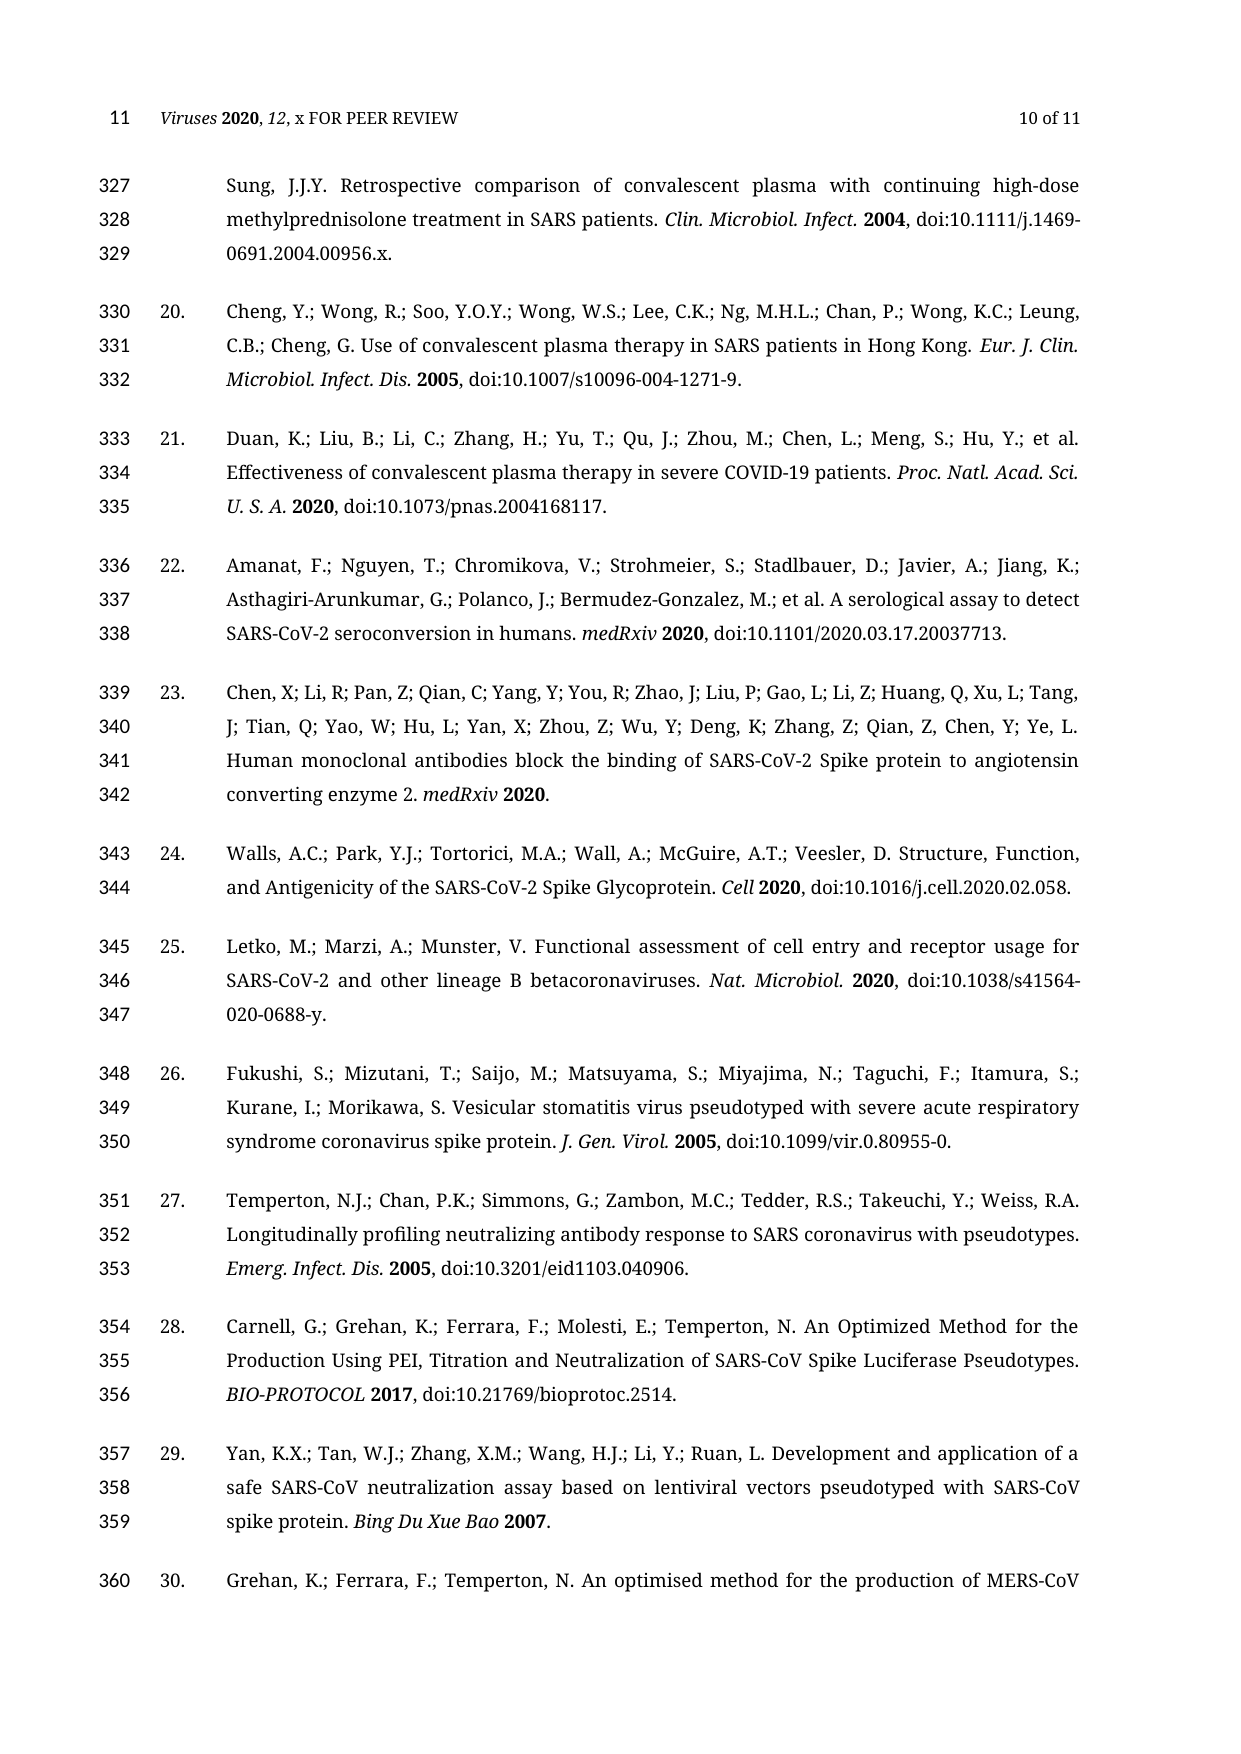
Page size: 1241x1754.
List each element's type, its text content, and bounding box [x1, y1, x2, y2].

text 27. Temperton, N.J.; Chan, P.K.; Simmons, G.; Zambon, M.C.; Tedder, R.S.; Takeuchi, Y.; Weiss, R.A. Longitudinally profiling neutralizing antibody response to SARS coronavirus with pseudotypes. Emerg. Infect. Dis. 2005, doi:10.3201/eid1103.040906. [159, 1183, 1081, 1284]
text 24. Walls, A.C.; Park, Y.J.; Tortorici, M.A.; Wall, A.; McGuire, A.T.; Veesler, D. Structure, Function, and Antigenicity of the SARS-CoV-2 Spike Glycoprotein. Cell 2020, doi:10.1016/j.cell.2020.02.058. [159, 836, 1081, 904]
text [159, 1563, 1081, 1597]
text 22. Amanat, F.; Nguyen, T.; Chromikova, V.; Strohmeier, S.; Stadlbauer, D.; Javier, A.; Jiang, K.; Asthagiri-Arunkumar, G.; Polanco, J.; Bermudez-Gonzalez, M.; et al. A serological assay to detect SARS-CoV-2 seroconversion in humans. medRxiv 2020, doi:10.1101/2020.03.17.20037713. [159, 548, 1081, 650]
text 28. Carnell, G.; Grehan, K.; Ferrara, F.; Molesti, E.; Temperton, N. An Optimized Method for the Production Using PEI, Titration and Neutralization of SARS-CoV Spike Luciferase Pseudotypes. BIO-PROTOCOL 2017, doi:10.21769/bioprotoc.2514. [159, 1309, 1081, 1411]
text 20. Cheng, Y.; Wong, R.; Soo, Y.O.Y.; Wong, W.S.; Lee, C.K.; Ng, M.H.L.; Chan, P.; Wong, K.C.; Leung, C.B.; Cheng, G. Use of convalescent plasma therapy in SARS patients in Hong Kong. Eur. J. Clin. Microbiol. Infect. Dis. 2005, doi:10.1007/s10096-004-1271-9. [159, 294, 1081, 396]
text 21. Duan, K.; Liu, B.; Li, C.; Zhang, H.; Yu, T.; Qu, J.; Zhou, M.; Chen, L.; Meng, S.; Hu, Y.; et al. Effectiveness of convalescent plasma therapy in severe COVID-19 patients. Proc. Natl. Acad. Sci. U. S. A. 2020, doi:10.1073/pnas.2004168117. [159, 421, 1081, 523]
text 26. Fukushi, S.; Mizutani, T.; Saijo, M.; Matsuyama, S.; Miyajima, N.; Taguchi, F.; Itamura, S.; Kurane, I.; Morikawa, S. Vesicular stomatitis virus pseudotyped with severe acute respiratory syndrome coronavirus spike protein. J. Gen. Virol. 2005, doi:10.1099/vir.0.80955-0. [159, 1056, 1081, 1158]
text 25. Letko, M.; Marzi, A.; Munster, V. Functional assessment of cell entry and receptor usage for SARS-CoV-2 and other lineage B betacoronaviruses. Nat. Microbiol. 2020, doi:10.1038/s41564-020-0688-y. [159, 929, 1081, 1031]
text 29. Yan, K.X.; Tan, W.J.; Zhang, X.M.; Wang, H.J.; Li, Y.; Ruan, L. Development and application of a safe SARS-CoV neutralization assay based on lentiviral vectors pseudotyped with SARS-CoV spike protein. Bing Du Xue Bao 2007. [159, 1436, 1081, 1538]
text 23. Chen, X; Li, R; Pan, Z; Qian, C; Yang, Y; You, R; Zhao, J; Liu, P; Gao, L; Li, Z; Huang, Q, Xu, L; Tang, J; Tian, Q; Yao, W; Hu, L; Yan, X; Zhou, Z; Wu, Y; Deng, K; Zhang, Z; Qian, Z, Chen, Y; Ye, L. Human monoclonal antibodies block the binding of SARS-CoV-2 Spike protein to angiotensin converting enzyme 2. medRxiv 2020. [159, 675, 1081, 811]
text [159, 168, 1081, 269]
